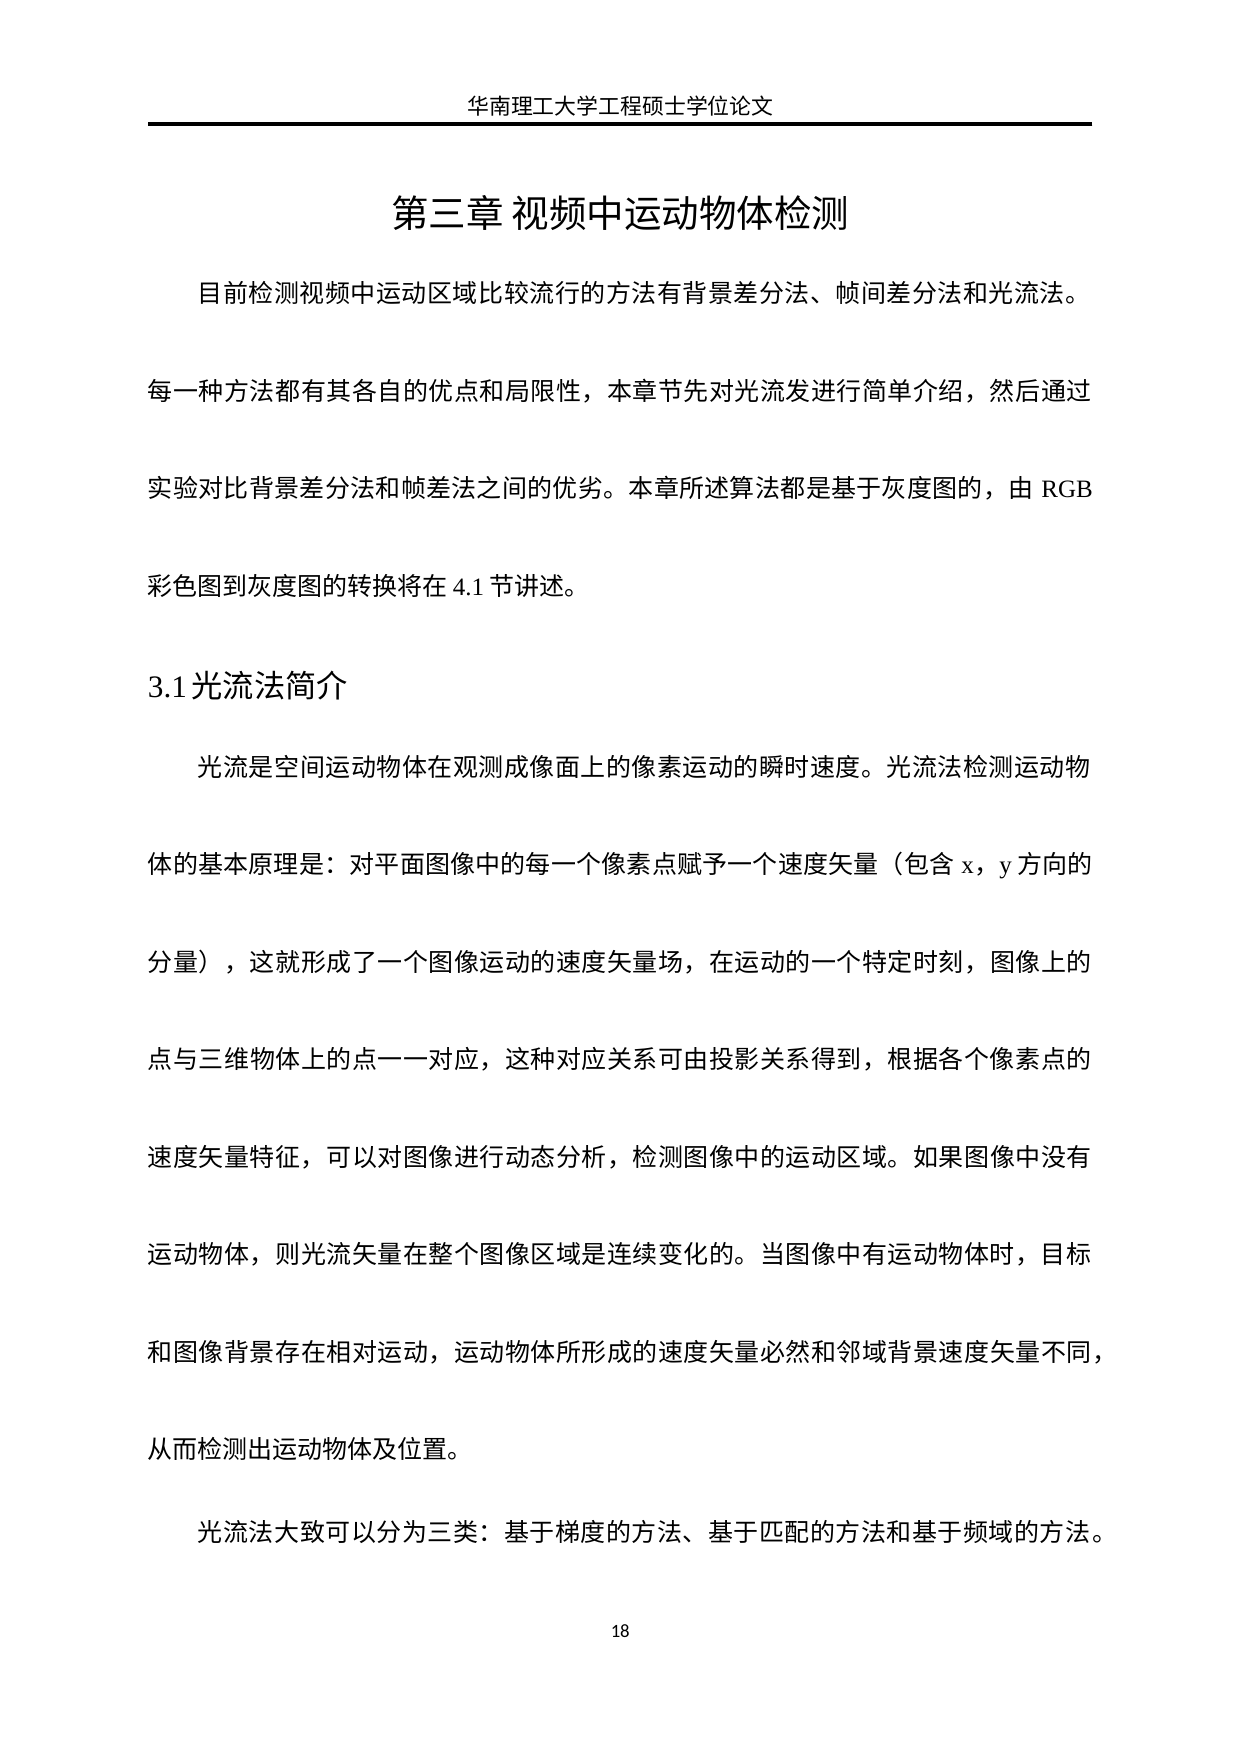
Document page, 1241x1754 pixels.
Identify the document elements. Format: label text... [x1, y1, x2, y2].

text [148, 1498, 1092, 1563]
list 光流法简介 [148, 651, 1092, 716]
text 光流是空间运动物体在观测成像面上的像素运动的瞬时速度。光流法检测运动物体的基本原理是：对平面图像中的每一个像素点赋予一个速度矢量（包含x，y方向的分量），这就形成了一个图像运动的速度矢量场，在运动的一个特定时刻，图像上的点与三维物体上的点一一对应，这种对应关系可由投影关系得到，根据各个像素点的速度矢量特征，可以对图像进行动态分析，检测图像中的运动区域。如果图像中没有运动物体，则光流矢量在整个图像区域是连续变化的。当图像中有运动物体时，目标和图像背景存在相对运动，运动物体所形成的速度矢量必然和邻域背景速度矢量不同，从而检测出运动物体及位置。 [148, 733, 1092, 1480]
list 视频中运动物体检测 [148, 178, 1092, 243]
text 目前检测视频中运动区域比较流行的方法有背景差分法、帧间差分法和光流法。每一种方法都有其各自的优点和局限性，本章节先对光流发进行简单介绍，然后通过实验对比背景差分法和帧差法之间的优劣。本章所述算法都是基于灰度图的，由RGB彩色图到灰度图的转换将在4.1节讲述。 [148, 259, 1092, 617]
